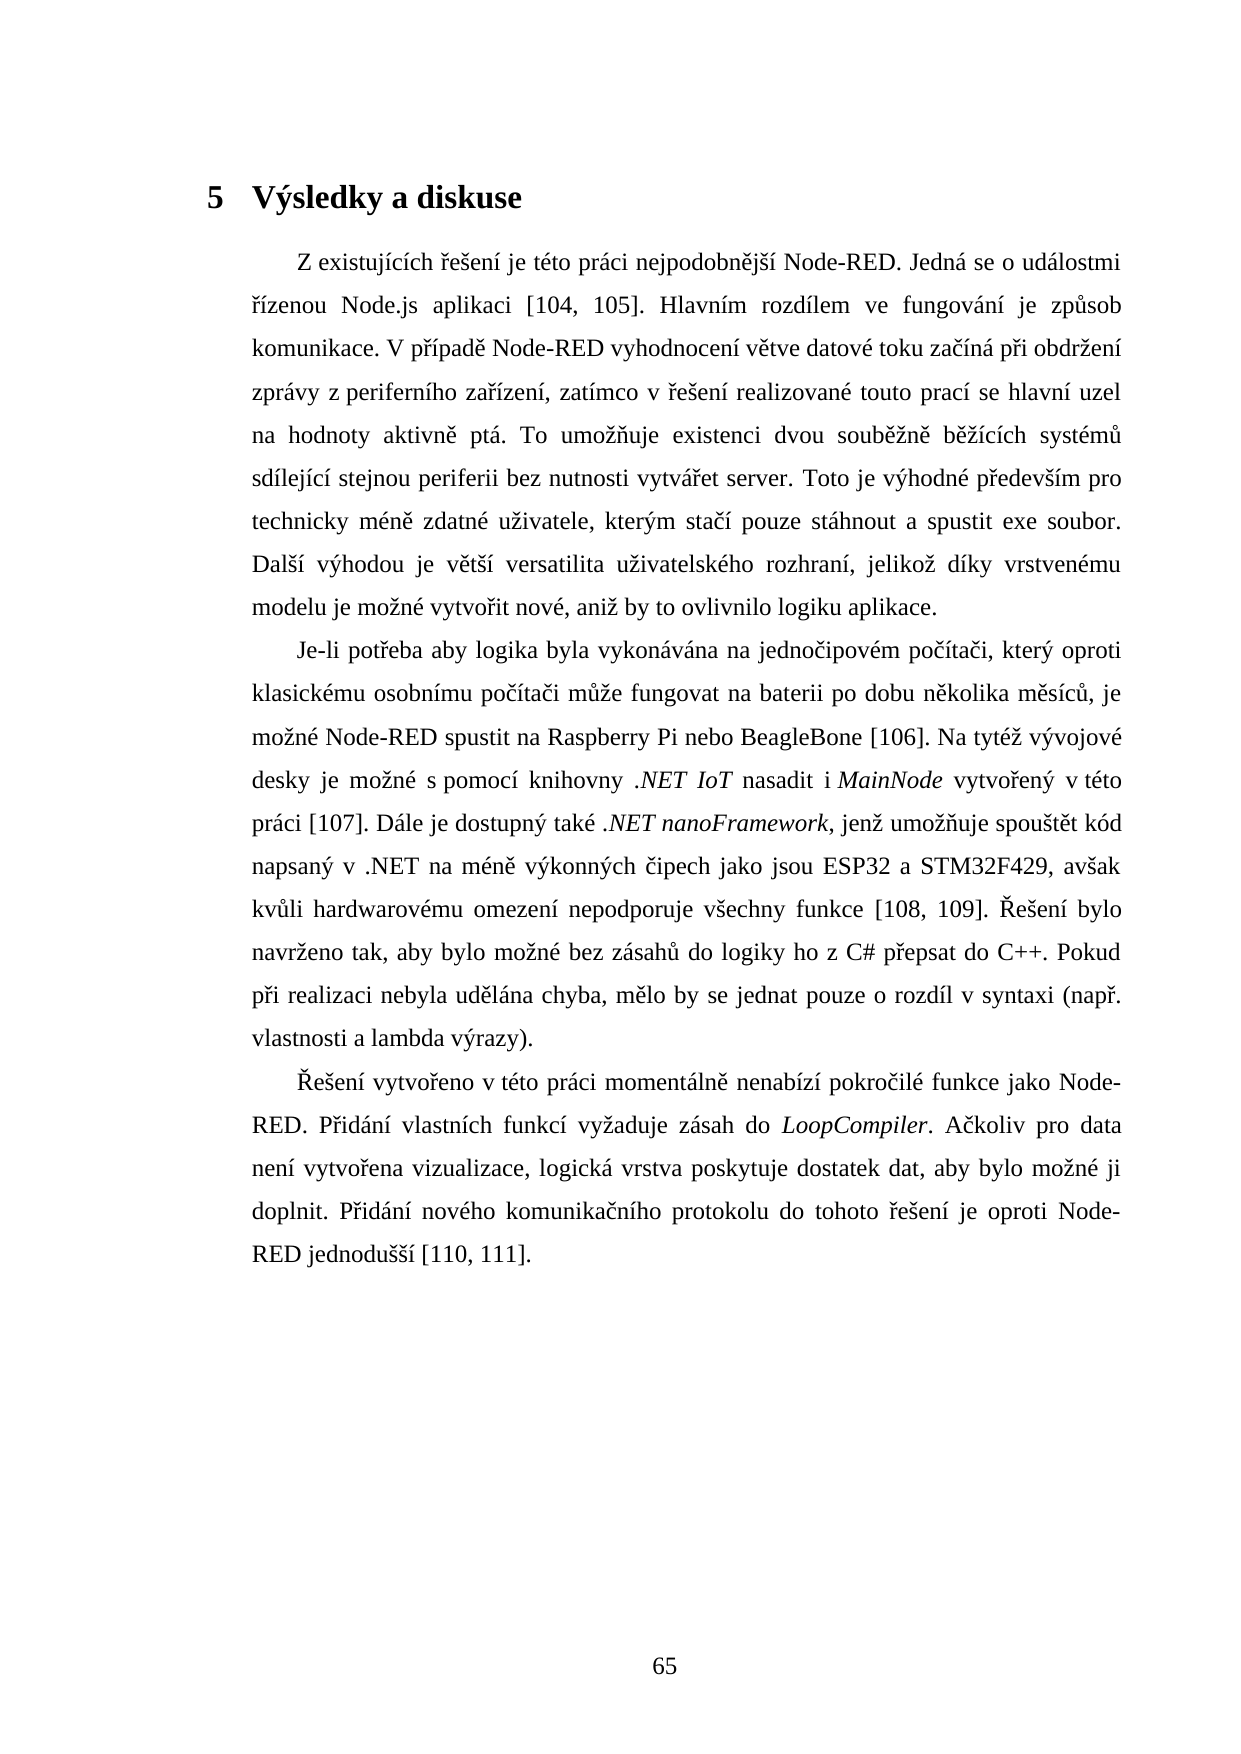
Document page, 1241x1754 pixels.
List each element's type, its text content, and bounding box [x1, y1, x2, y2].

text Řešení vytvořeno v této práci momentálně nenabízí pokročilé funkce jako Node-RED. Přidání vlastních funkcí vyžaduje zásah do LoopCompiler. Ačkoliv pro data není vytvořena vizualizace, logická vrstva poskytuje dostatek dat, aby bylo možné ji doplnit. Přidání nového komunikačního protokolu do tohoto řešení je oproti Node-RED jednodušší . [252, 1067, 1122, 1268]
text Z existujících řešení je této práci nejpodobnější Node-RED. Jedná se o událostmi řízenou Node.js aplikaci . Hlavním rozdílem ve fungování je způsob komunikace. V případě Node-RED vyhodnocení větve datové toku začíná při obdržení zprávy z periferního zařízení, zatímco v řešení realizované touto prací se hlavní uzel na hodnoty aktivně ptá. To umožňuje existenci dvou souběžně běžících systémů sdílející stejnou periferii bez nutnosti vytvářet server. Toto je výhodné především pro technicky méně zdatné uživatele, kterým stačí pouze stáhnout a spustit exe soubor. Další výhodou je větší versatilita uživatelského rozhraní, jelikož díky vrstvenému modelu je možné vytvořit nové, aniž by to ovlivnilo logiku aplikace. [252, 247, 1122, 621]
text Je-li potřeba aby logika byla vykonávána na jednočipovém počítači, který oproti klasickému osobnímu počítači může fungovat na baterii po dobu několika měsíců, je možné Node-RED spustit na Raspberry Pi nebo BeagleBone . Na tytéž vývojové desky je možné s pomocí knihovny .NET IoT nasadit i MainNode vytvořený v této práci . Dále je dostupný také .NET nanoFramework, jenž umožňuje spouštět kód napsaný v .NET na méně výkonných čipech jako jsou ESP32 a STM32F429, avšak kvůli hardwarovému omezení nepodporuje všechny funkce . Řešení bylo navrženo tak, aby bylo možné bez zásahů do logiky ho z C# přepsat do C++. Pokud při realizaci nebyla udělána chyba, mělo by se jednat pouze o rozdíl v syntaxi (např. vlastnosti a lambda výrazy). [252, 635, 1122, 1052]
subtitle Výsledky a diskuse [207, 177, 1122, 216]
